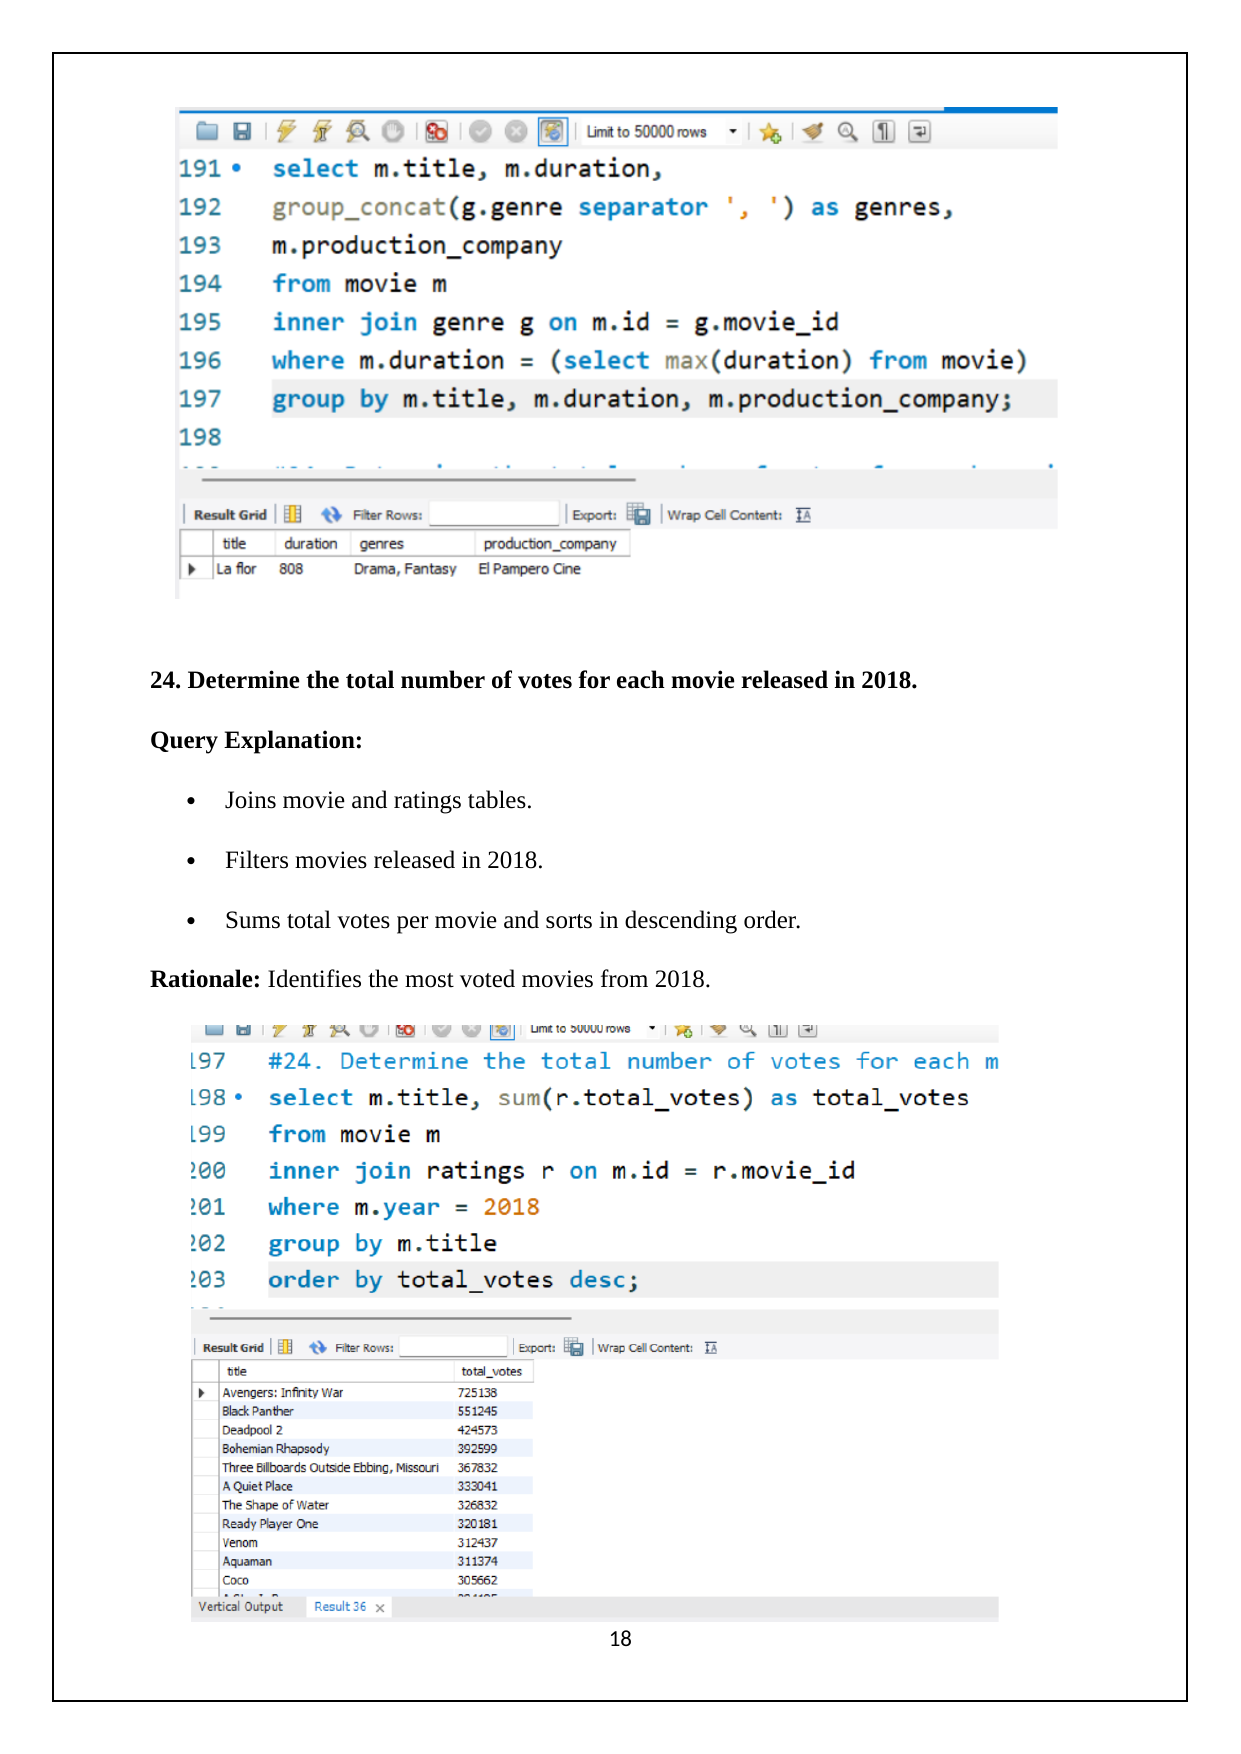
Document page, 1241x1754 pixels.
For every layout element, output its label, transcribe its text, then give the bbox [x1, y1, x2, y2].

list Joins movie and ratings tables. [187, 785, 1090, 814]
list Sums total votes per movie and sorts in descending order. [187, 905, 1090, 933]
text Rationale: Identifies the most voted movies from 2018. [150, 964, 1090, 993]
text 24. Determine the total number of votes for each movie released in 2018. [150, 666, 1090, 694]
list Filters movies released in 2018. [187, 845, 1090, 874]
picture [191, 1025, 999, 1622]
text Query Explanation: [150, 725, 1090, 754]
picture [175, 107, 1058, 599]
